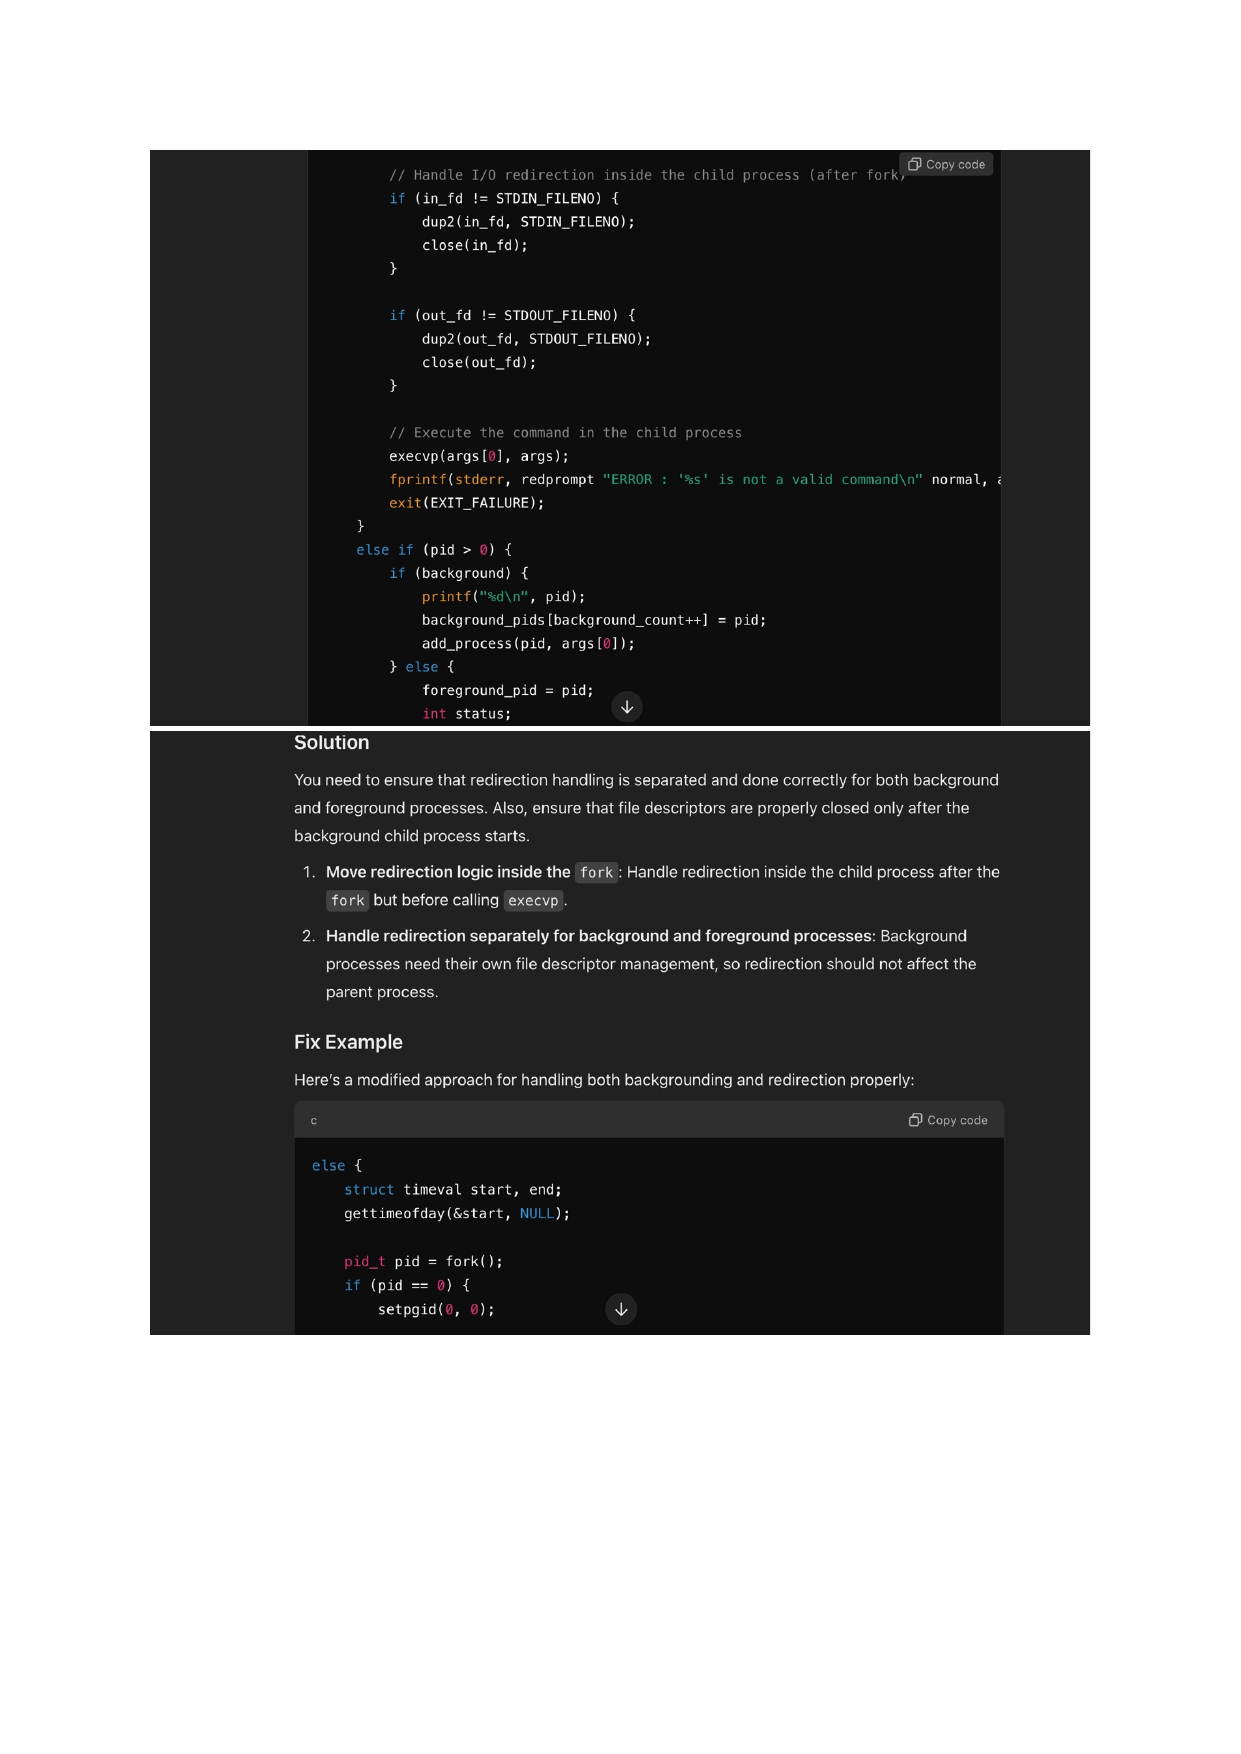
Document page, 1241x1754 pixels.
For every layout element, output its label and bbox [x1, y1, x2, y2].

picture [150, 731, 1091, 1335]
picture [150, 150, 1091, 726]
